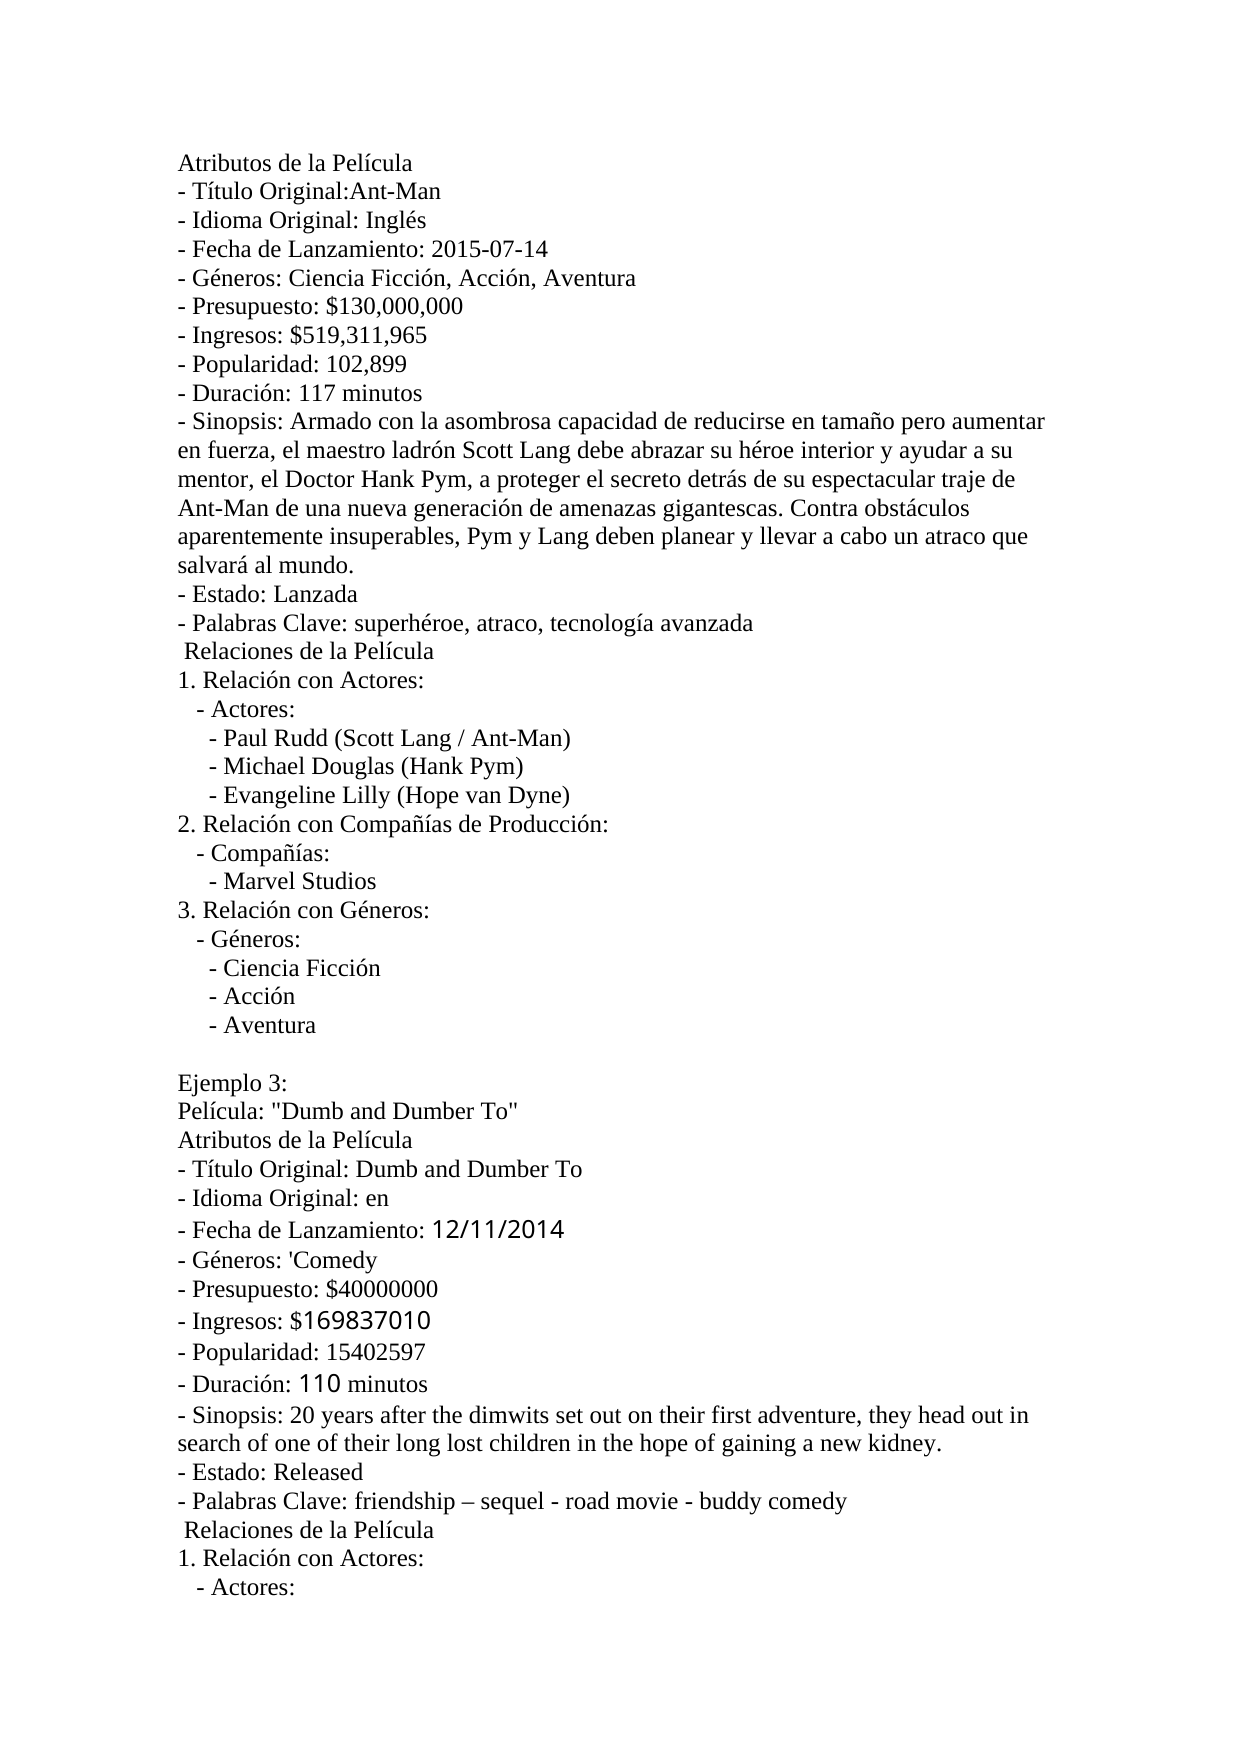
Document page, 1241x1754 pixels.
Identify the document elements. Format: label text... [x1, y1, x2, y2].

text - Géneros: 'Comedy [177, 1245, 1063, 1274]
text - Ingresos: $169837010 [177, 1303, 1063, 1337]
text - Título Original:Ant-Man [177, 176, 1063, 205]
text - Presupuesto: $40000000 [177, 1274, 1063, 1303]
text - Fecha de Lanzamiento: 2015-07-14 [177, 234, 1063, 263]
text - Título Original: Dumb and Dumber To [177, 1154, 1063, 1183]
text Atributos de la Película [177, 1125, 1063, 1154]
text Atributos de la Película [177, 148, 1063, 176]
text - Aventura [177, 1010, 1063, 1039]
text 1. Relación con Actores: [177, 665, 1063, 694]
text - Duración: 110 minutos [177, 1366, 1063, 1400]
text - Acción [177, 981, 1063, 1010]
text 2. Relación con Compañías de Producción: [177, 809, 1063, 838]
text Película: "Dumb and Dumber To" [177, 1096, 1063, 1125]
text - Géneros: [177, 924, 1063, 953]
text - Popularidad: 102,899 [177, 349, 1063, 378]
text 3. Relación con Géneros: [177, 895, 1063, 924]
text Relaciones de la Película [177, 636, 1063, 665]
text Ejemplo 3: [177, 1068, 1063, 1096]
text - Palabras Clave: superhéroe, atraco, tecnología avanzada [177, 608, 1063, 636]
text - Ciencia Ficción [177, 953, 1063, 981]
text - Palabras Clave: friendship – sequel - road movie - buddy comedy [177, 1486, 1063, 1515]
text - Idioma Original: en [177, 1183, 1063, 1211]
text - Estado: Released [177, 1457, 1063, 1486]
text - Marvel Studios [177, 866, 1063, 895]
text - Popularidad: 15402597 [177, 1337, 1063, 1366]
text 1. Relación con Actores: [177, 1543, 1063, 1572]
text - Ingresos: $519,311,965 [177, 320, 1063, 349]
text - Actores: [177, 694, 1063, 723]
text - Evangeline Lilly (Hope van Dyne) [177, 780, 1063, 809]
text - Actores: [177, 1572, 1063, 1601]
text - Paul Rudd (Scott Lang / Ant-Man) [177, 723, 1063, 751]
text Relaciones de la Película [177, 1515, 1063, 1543]
text - Presupuesto: $130,000,000 [177, 291, 1063, 320]
text - Compañías: [177, 838, 1063, 866]
text - Géneros: Ciencia Ficción, Acción, Aventura [177, 263, 1063, 291]
text - Michael Douglas (Hank Pym) [177, 751, 1063, 780]
text - Fecha de Lanzamiento: 12/11/2014 [177, 1211, 1063, 1245]
text - Estado: Lanzada [177, 579, 1063, 608]
text - Sinopsis: Armado con la asombrosa capacidad de reducirse en tamaño pero aumentar en fuerza, el maestro ladrón Scott Lang debe abrazar su héroe interior y ayudar a su mentor, el Doctor Hank Pym, a proteger el secreto detrás de su espectacular traje de Ant-Man de una nueva generación de amenazas gigantescas. Contra obstáculos aparentemente insuperables, Pym y Lang deben planear y llevar a cabo un atraco que salvará al mundo. [177, 406, 1063, 579]
text - Idioma Original: Inglés [177, 205, 1063, 234]
text - Duración: 117 minutos [177, 378, 1063, 406]
text - Sinopsis: 20 years after the dimwits set out on their first adventure, they head out in search of one of their long lost children in the hope of gaining a new kidney. [177, 1400, 1063, 1457]
